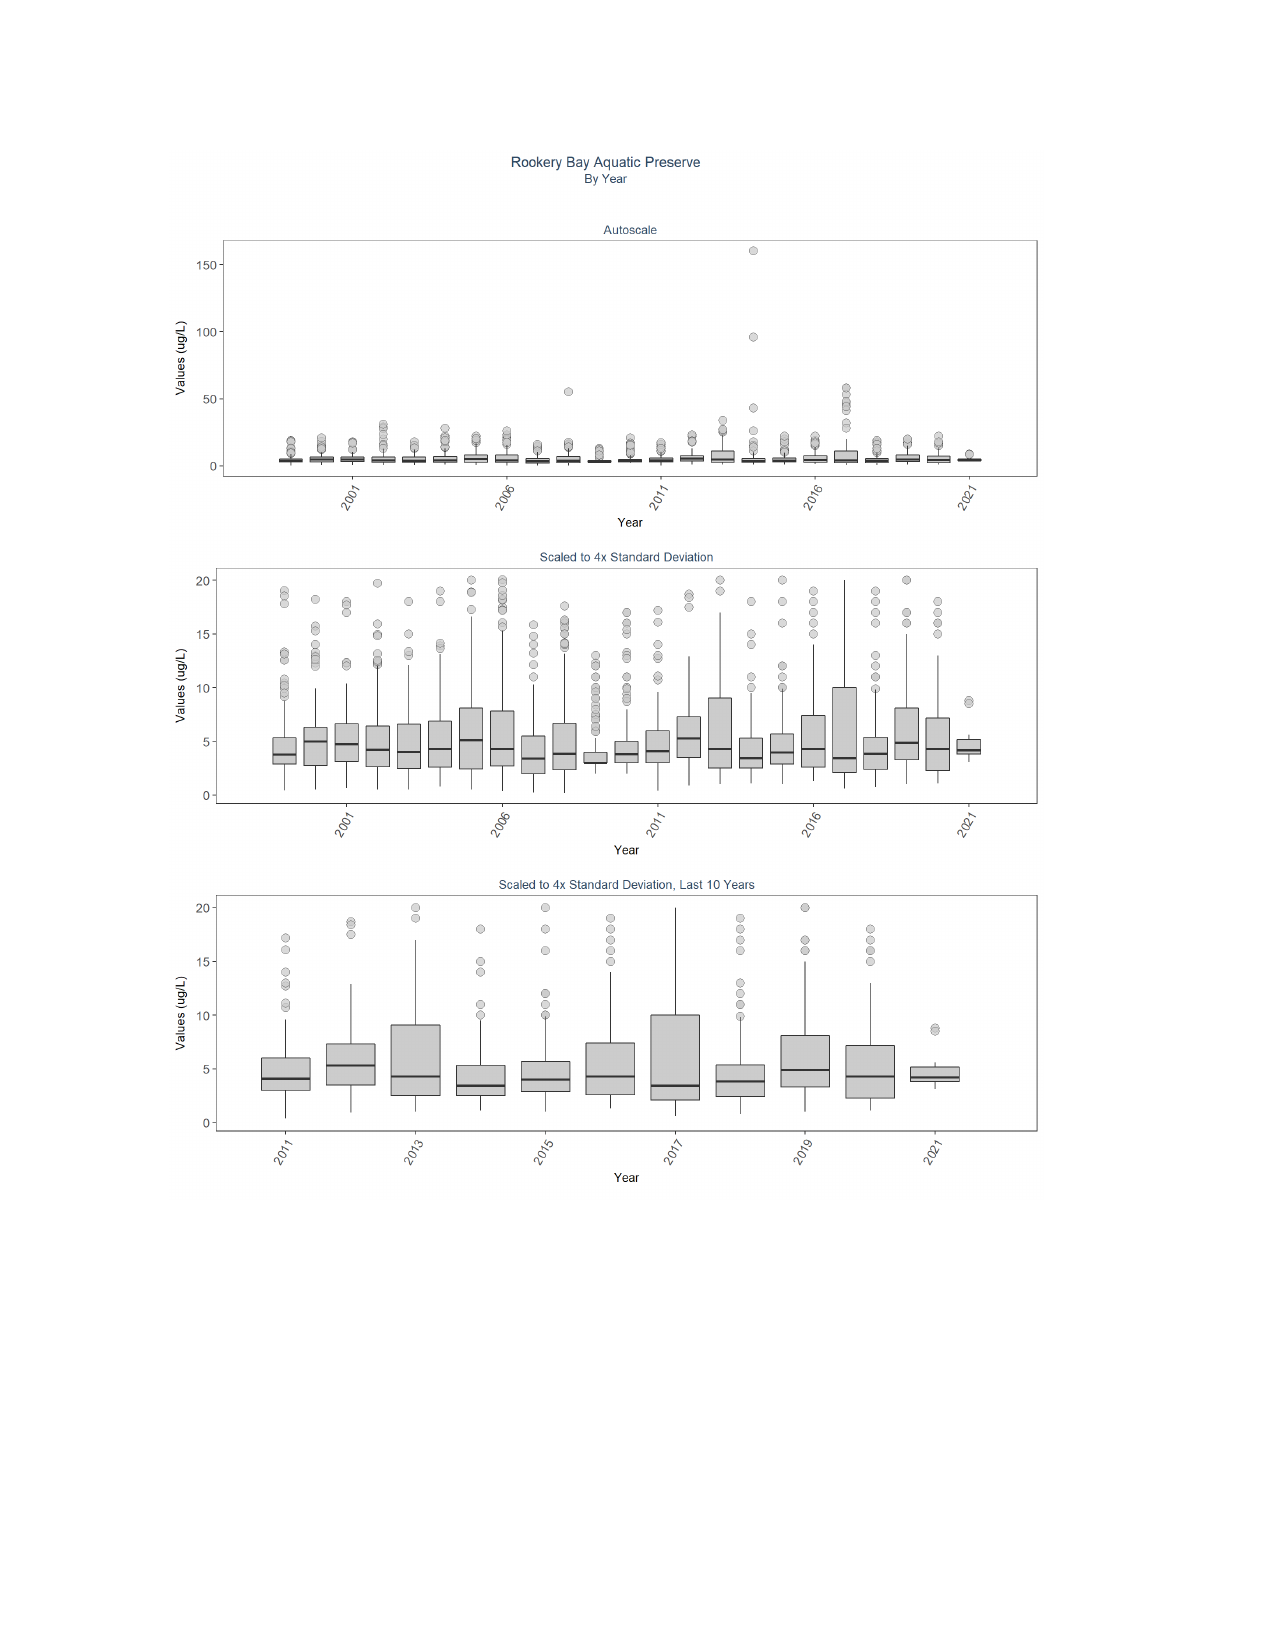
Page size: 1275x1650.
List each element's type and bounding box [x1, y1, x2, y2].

picture [168, 150, 1044, 1200]
